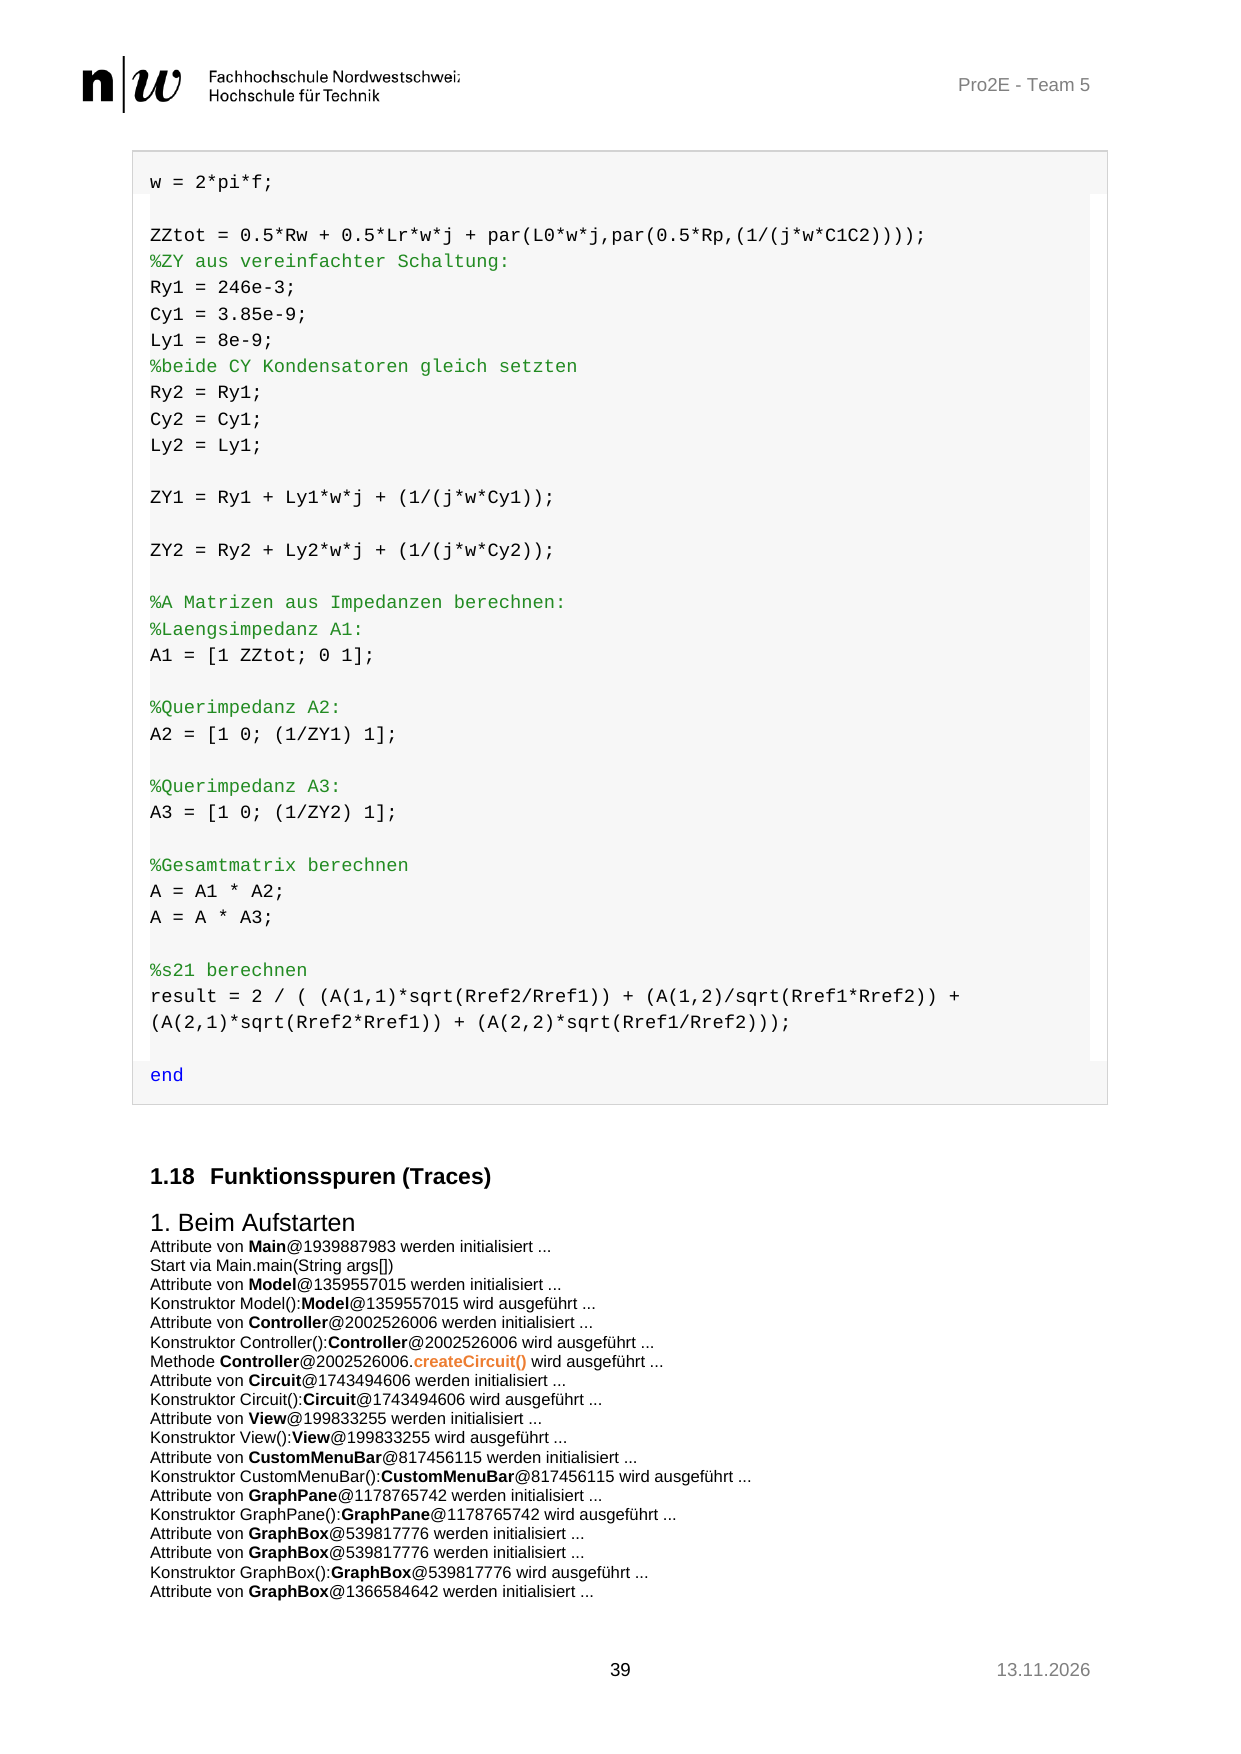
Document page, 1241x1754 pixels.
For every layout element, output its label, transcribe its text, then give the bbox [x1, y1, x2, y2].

text ZY1 = Ry1 + Ly1*w*j + (1/(j*w*Cy1)); [150, 483, 1090, 509]
text %Gesamtmatrix berechnen [150, 851, 1090, 877]
text %Laengsimpedanz A1: [150, 614, 1090, 641]
text Ly1 = 8e-9; [150, 326, 1090, 352]
text A = A * A3; [150, 903, 1090, 929]
text 1. Beim Aufstarten [150, 1208, 1090, 1237]
text ZZtot = 0.5*Rw + 0.5*Lr*w*j + par(L0*w*j,par(0.5*Rp,(1/(j*w*C1C2)))); [150, 221, 1090, 247]
text Methode Controller@2002526006.createCircuit() wird ausgeführt ... [150, 1352, 1090, 1371]
text Attribute von GraphPane@1178765742 werden initialisiert ... [150, 1486, 1090, 1505]
text %A Matrizen aus Impedanzen berechnen: [150, 588, 1090, 614]
text end [133, 1042, 1107, 1104]
text Ry2 = Ry1; [150, 378, 1090, 404]
text Konstruktor CustomMenuBar():CustomMenuBar@817456115 wird ausgeführt ... [150, 1467, 1090, 1486]
text Attribute von Model@1359557015 werden initialisiert ... [150, 1275, 1090, 1294]
text %beide CY Kondensatoren gleich setzten [150, 352, 1090, 378]
text %Querimpedanz A3: [150, 772, 1090, 798]
text Konstruktor GraphBox():GraphBox@539817776 wird ausgeführt ... [150, 1562, 1090, 1582]
text Cy2 = Cy1; [150, 404, 1090, 431]
text Konstruktor Model():Model@1359557015 wird ausgeführt ... [150, 1294, 1090, 1313]
text Cy1 = 3.85e-9; [150, 299, 1090, 326]
text Attribute von CustomMenuBar@817456115 werden initialisiert ... [150, 1447, 1090, 1467]
text Attribute von Controller@2002526006 werden initialisiert ... [150, 1313, 1090, 1332]
text Konstruktor Controller():Controller@2002526006 wird ausgeführt ... [150, 1332, 1090, 1352]
text w = 2*pi*f; [133, 152, 1107, 194]
text Konstruktor GraphPane():GraphPane@1178765742 wird ausgeführt ... [150, 1505, 1090, 1524]
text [150, 1582, 1090, 1601]
text A2 = [1 0; (1/ZY1) 1]; [150, 719, 1090, 746]
text Attribute von View@199833255 werden initialisiert ... [150, 1409, 1090, 1428]
text Konstruktor Circuit():Circuit@1743494606 wird ausgeführt ... [150, 1390, 1090, 1409]
text %s21 berechnen [150, 956, 1090, 982]
text ZY2 = Ry2 + Ly2*w*j + (1/(j*w*Cy2)); [150, 536, 1090, 562]
text Attribute von Circuit@1743494606 werden initialisiert ... [150, 1371, 1090, 1390]
text Attribute von GraphBox@539817776 werden initialisiert ... [150, 1524, 1090, 1543]
text %Querimpedanz A2: [150, 693, 1090, 719]
text Ry1 = 246e-3; [150, 273, 1090, 299]
text %ZY aus vereinfachter Schaltung: [150, 247, 1090, 273]
text Attribute von GraphBox@539817776 werden initialisiert ... [150, 1543, 1090, 1562]
text Konstruktor View():View@199833255 wird ausgeführt ... [150, 1428, 1090, 1447]
text Attribute von Main@1939887983 werden initialisiert ... [150, 1237, 1090, 1256]
text Ly2 = Ly1; [150, 431, 1090, 457]
text A3 = [1 0; (1/ZY2) 1]; [150, 798, 1090, 824]
text A1 = [1 ZZtot; 0 1]; [150, 641, 1090, 667]
subtitle Funktionsspuren (Traces) [150, 1163, 491, 1189]
text Start via Main.main(String args[]) [150, 1256, 1090, 1275]
picture [81, 56, 460, 113]
text result = 2 / ( (A(1,1)*sqrt(Rref2/Rref1)) + (A(1,2)/sqrt(Rref1*Rref2)) + (A(2,1)*sqrt(Rref2*Rref1)) + (A(2,2)*sqrt(Rref1/Rref2))); [150, 982, 1090, 1034]
text A = A1 * A2; [150, 877, 1090, 903]
